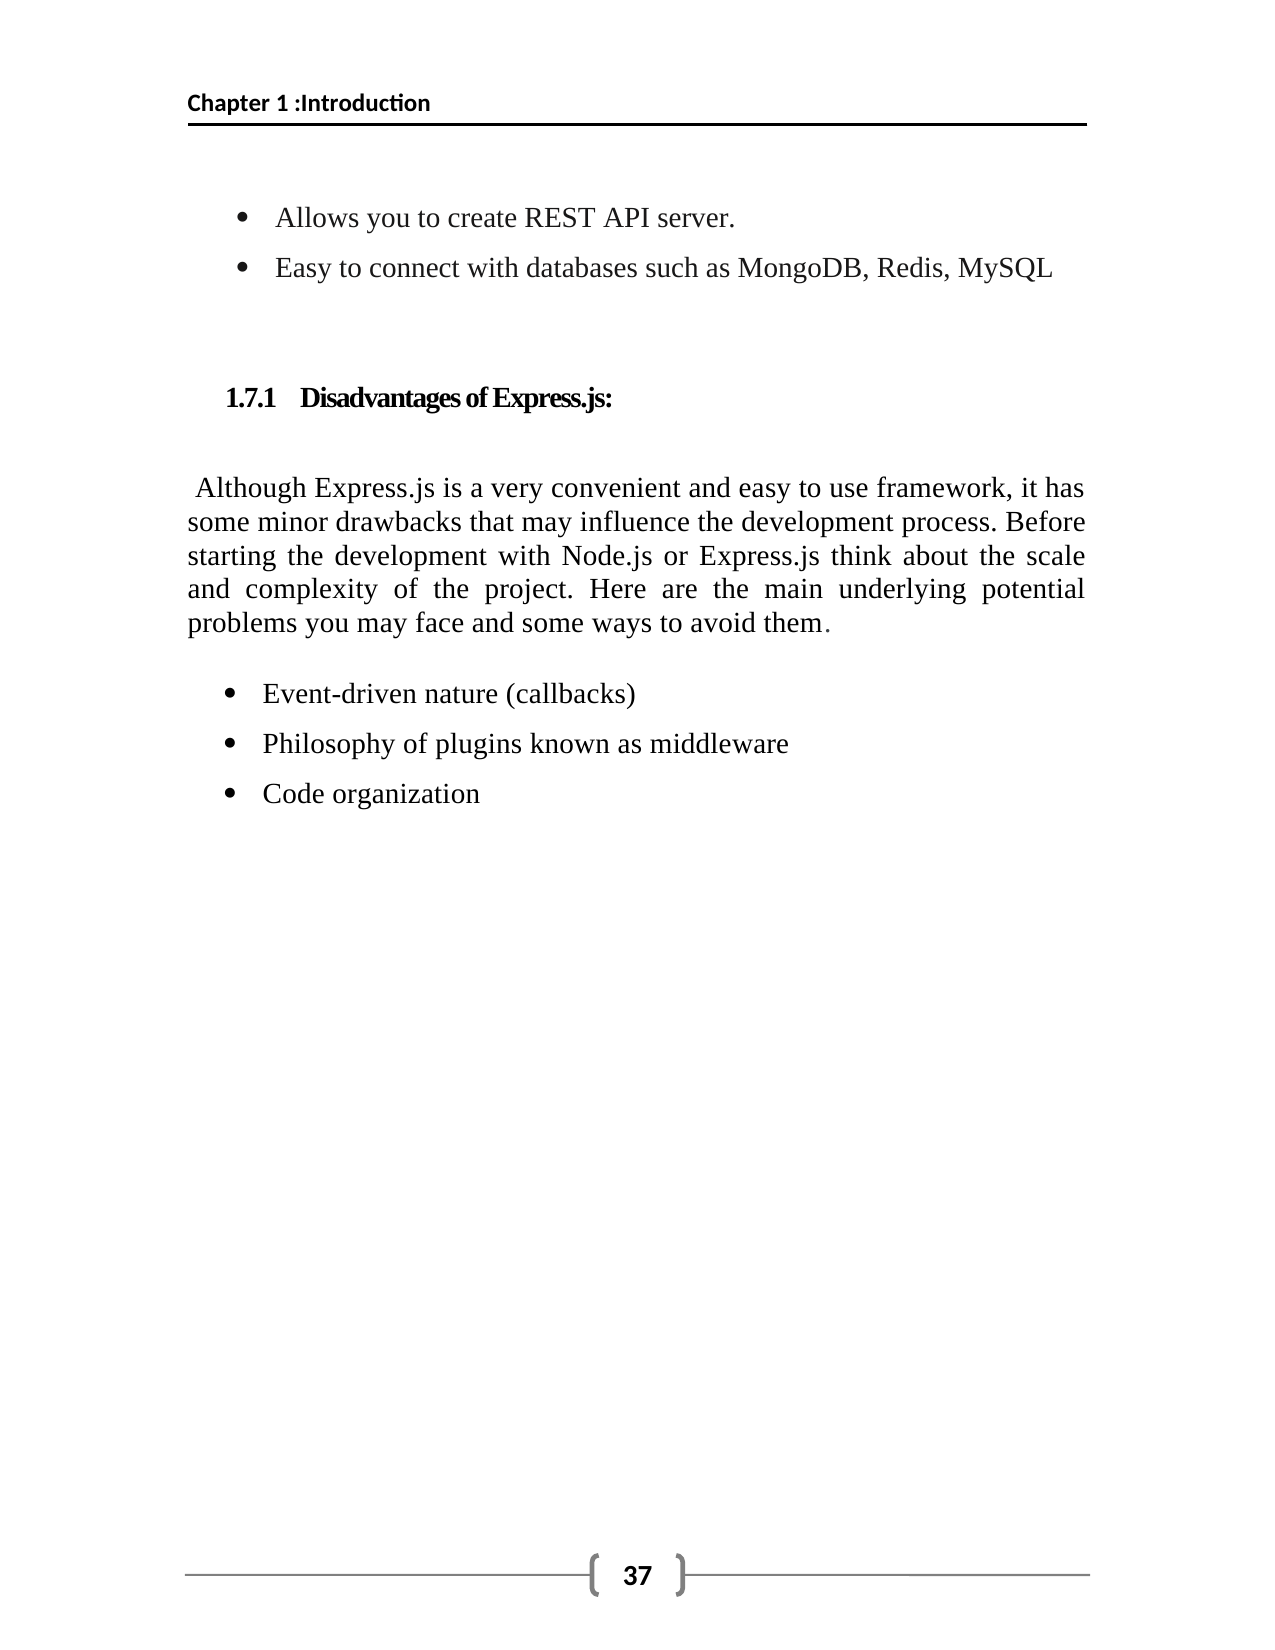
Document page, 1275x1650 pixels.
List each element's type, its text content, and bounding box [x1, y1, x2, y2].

subtitle Disadvantages of Express.js: [225, 380, 1087, 414]
list Event-driven nature (callbacks) [225, 676, 1087, 709]
text Although Express.js is a very convenient and easy to use framework, it has some minor drawbacks that may influence the development process. Before starting the development with Node.js or Express.js think about the scale and complexity of the project. Here are the main underlying potential problems you may face and some ways to avoid them. [187, 471, 1087, 638]
list Allows you to create REST API server. [237, 200, 1087, 233]
list Code organization [225, 777, 1087, 810]
list Philosophy of plugins known as middleware [225, 726, 1087, 760]
list Easy to connect with databases such as MongoDB, Redis, MySQL [237, 250, 1087, 284]
